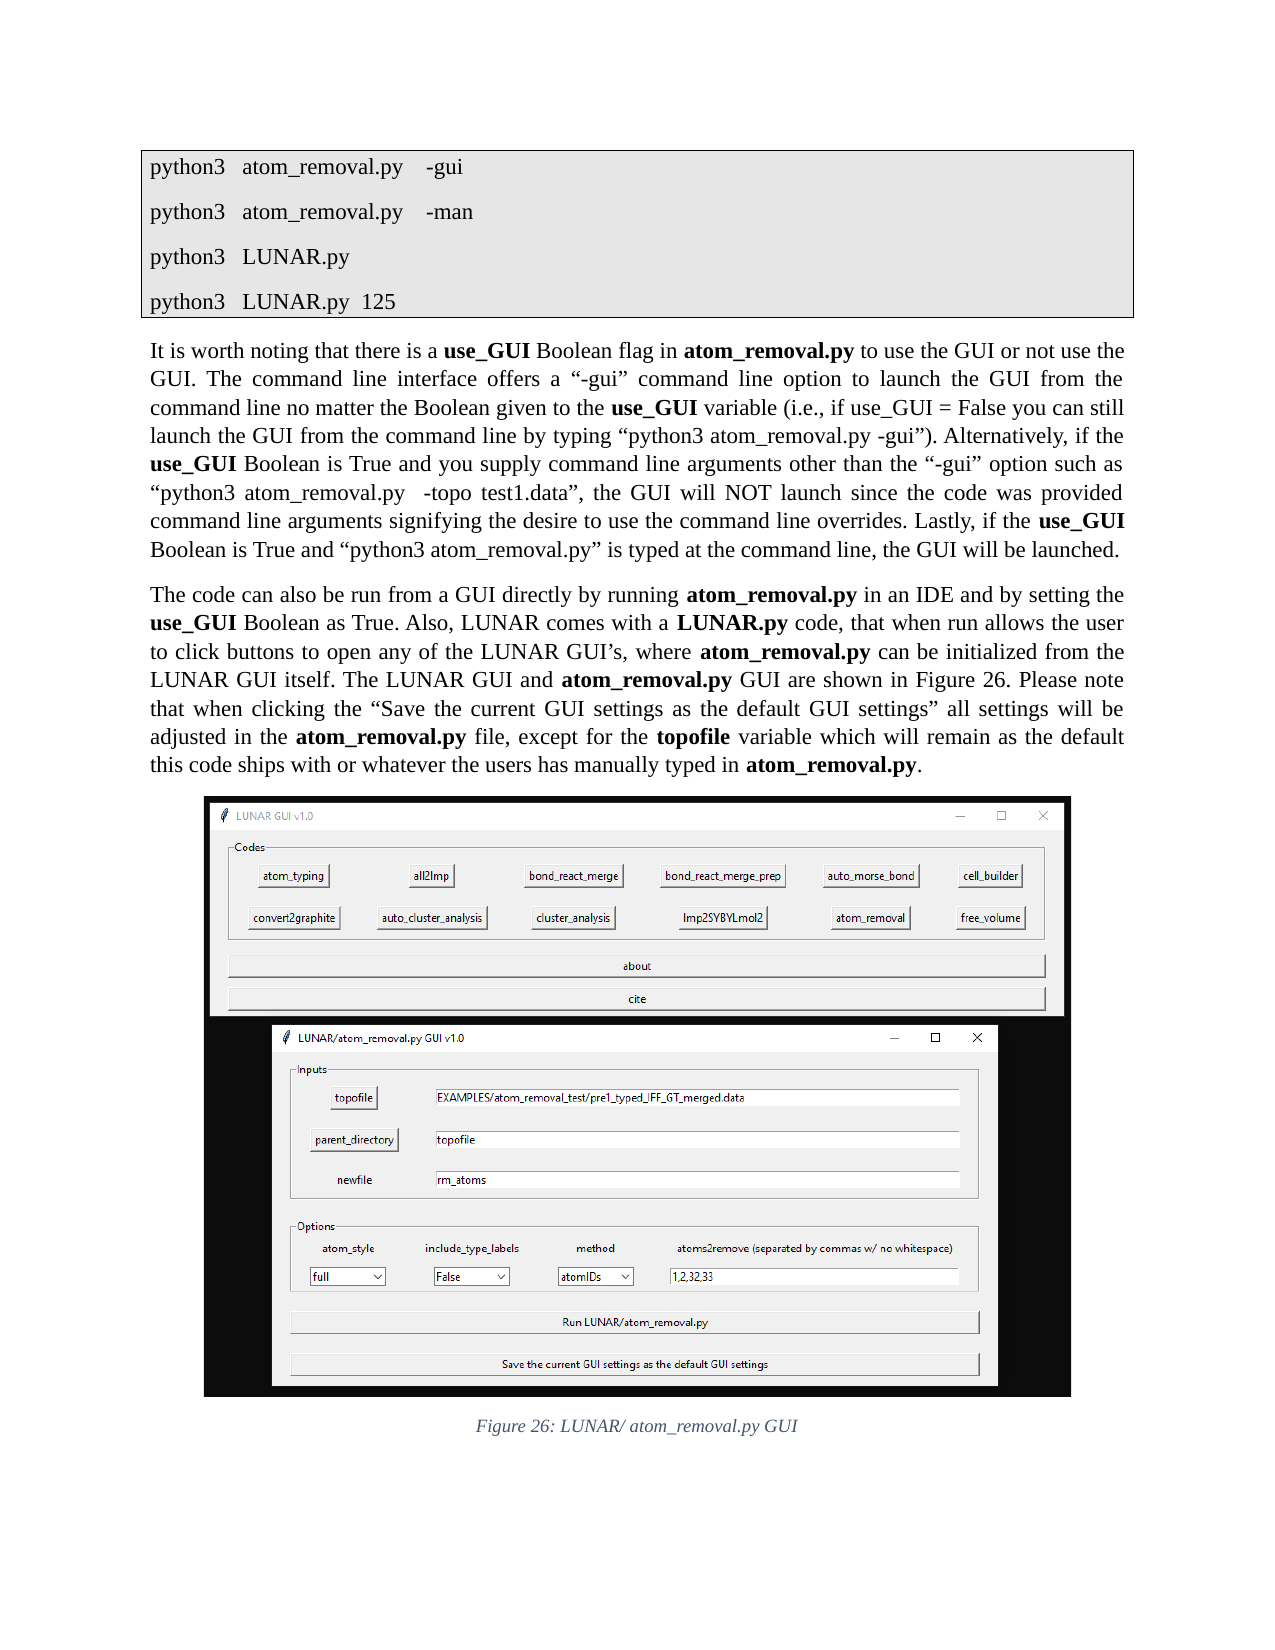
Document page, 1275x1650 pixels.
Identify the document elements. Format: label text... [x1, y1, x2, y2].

text Figure 26: LUNAR/ atom_removal.py GUI [150, 1415, 1125, 1437]
text python3 atom_removal.py -man [142, 195, 1133, 224]
text python3 LUNAR.py [142, 240, 1133, 270]
text The code can also be run from a GUI directly by running atom_removal.py in an IDE and by setting the use_GUI Boolean as True. Also, LUNAR comes with a LUNAR.py code, that when run allows the user to click buttons to open any of the LUNAR GUI’s, where atom_removal.py can be initialized from the LUNAR GUI itself. The LUNAR GUI and atom_removal.py GUI are shown in Figure 26. Please note that when clicking the “Save the current GUI settings as the default GUI settings” all settings will be adjusted in the atom_removal.py file, except for the topofile variable which will remain as the default this code ships with or whatever the users has manually typed in atom_removal.py. [150, 581, 1125, 778]
text It is worth noting that there is a use_GUI Boolean flag in atom_removal.py to use the GUI or not use the GUI. The command line interface offers a “-gui” command line option to launch the GUI from the command line no matter the Boolean given to the use_GUI variable (i.e., if use_GUI = False you can still launch the GUI from the command line by typing “python3 atom_removal.py -gui”). Alternatively, if the use_GUI Boolean is True and you supply command line arguments other than the “-gui” option such as “python3 atom_removal.py -topo test1.data”, the GUI will NOT launch since the code was provided command line arguments signifying the desire to use the command line overrides. Lastly, if the use_GUI Boolean is True and “python3 atom_removal.py” is typed at the command line, the GUI will be launched. [150, 337, 1125, 562]
text python3 LUNAR.py 125 [142, 285, 1133, 317]
picture [203, 796, 1072, 1397]
text python3 atom_removal.py -gui [142, 151, 1133, 179]
